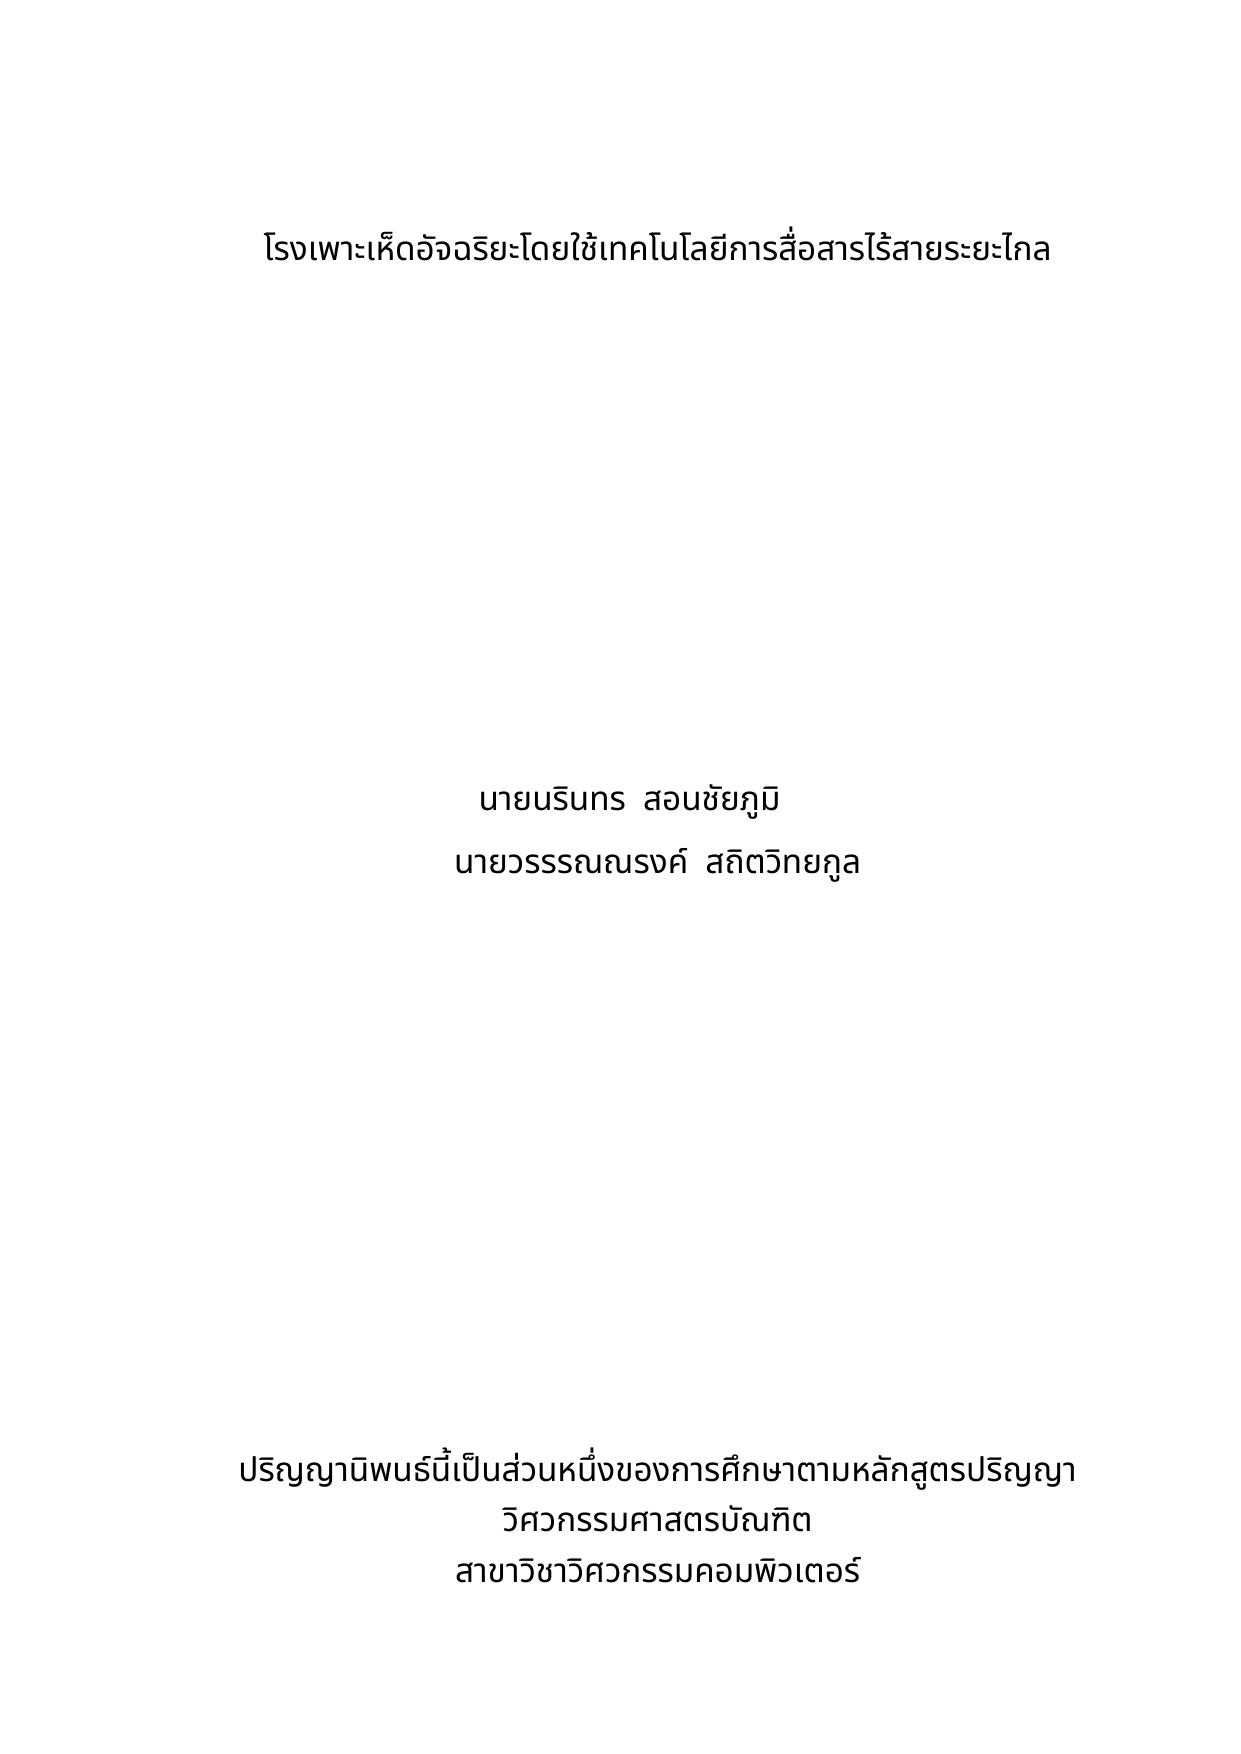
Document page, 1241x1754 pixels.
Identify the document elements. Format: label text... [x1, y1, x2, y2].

text สาขาวิชาวิศวกรรมคอมพิวเตอร์ [225, 1547, 1090, 1597]
text นายวรรรณณรงค์ สถิตวิทยกูล [225, 838, 1090, 888]
text โรงเพาะเห็ดอัจฉริยะโดยใช้เทคโนโลยีการสื่อสารไร้สายระยะไกล [225, 225, 1090, 275]
text นายนรินทร สอนชัยภูมิ [151, 775, 1090, 825]
text ปริญญานิพนธ์นี้เป็นส่วนหนึ่งของการศึกษาตามหลักสูตรปริญญาวิศวกรรมศาสตรบัณฑิต [225, 1446, 1090, 1547]
